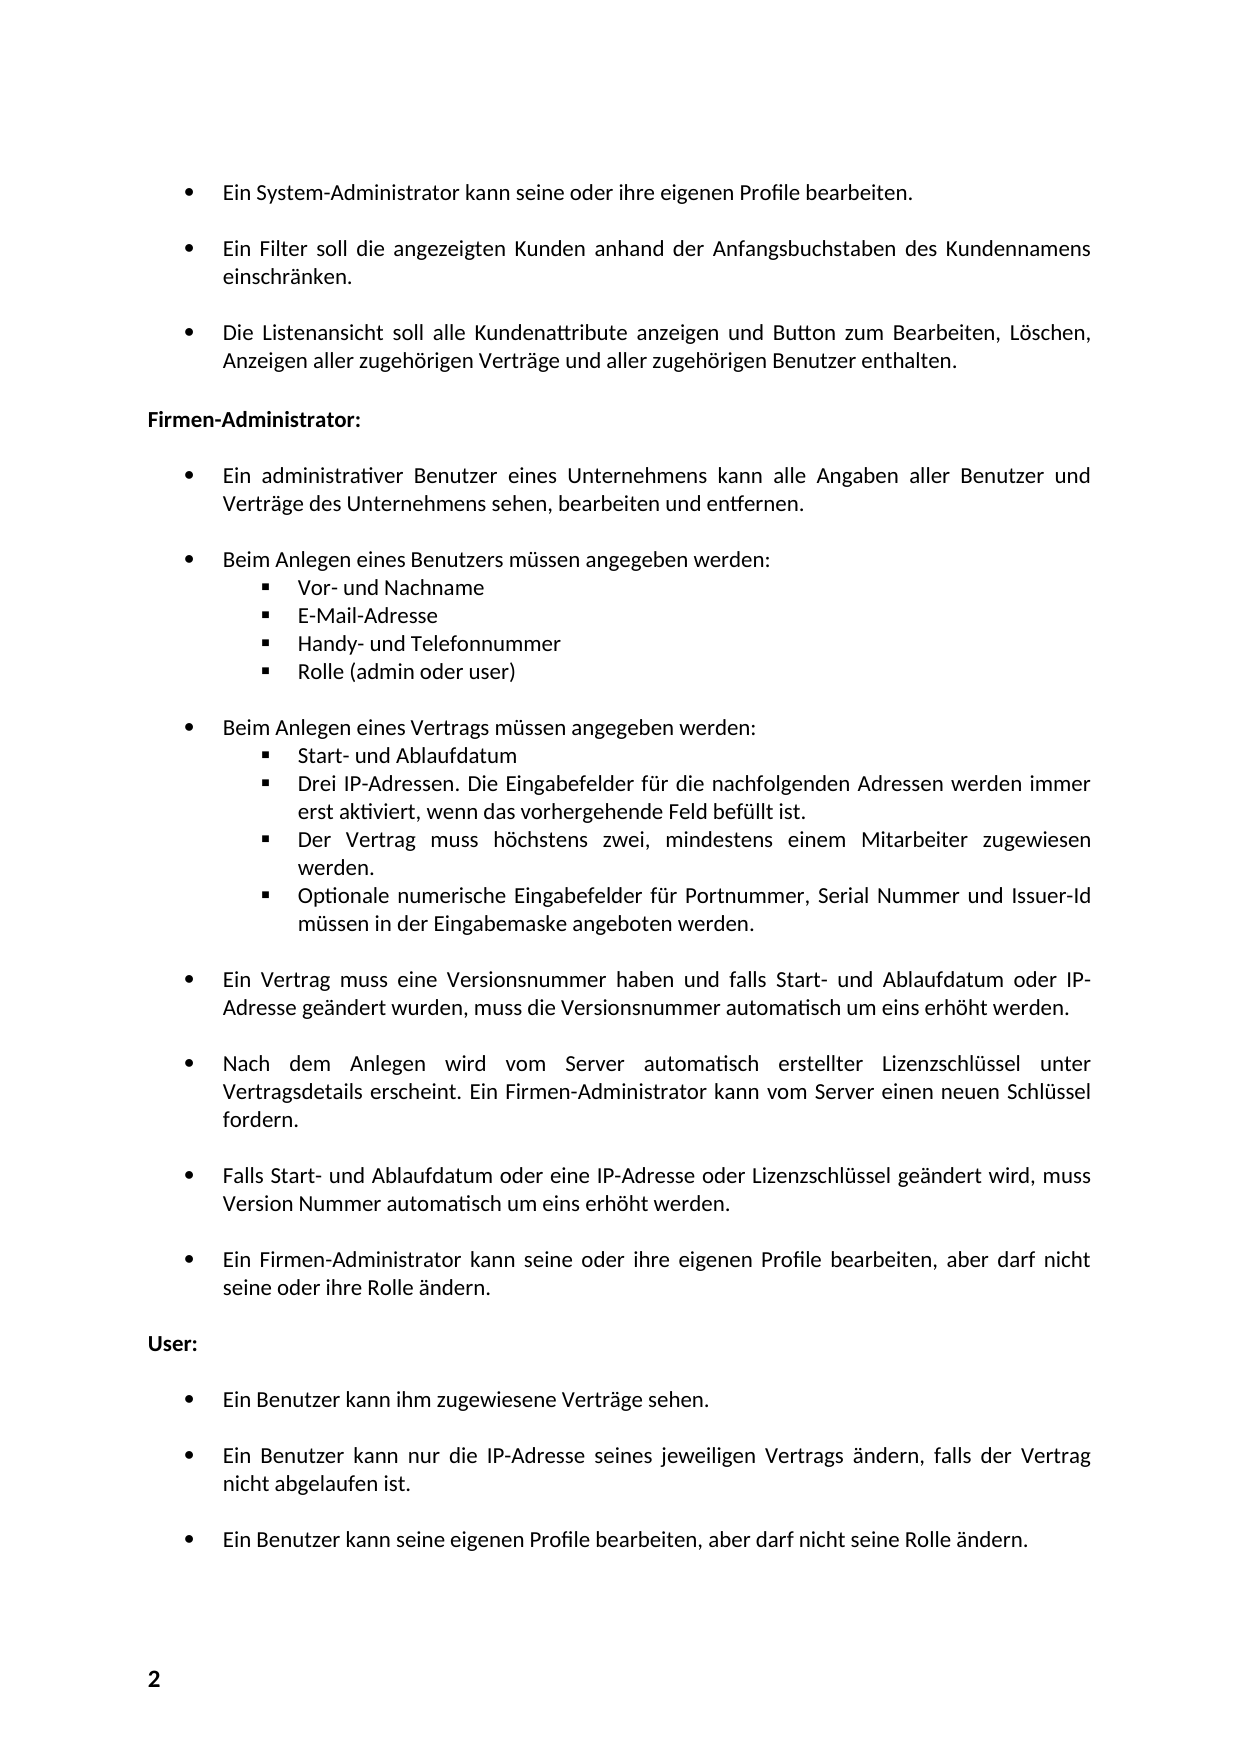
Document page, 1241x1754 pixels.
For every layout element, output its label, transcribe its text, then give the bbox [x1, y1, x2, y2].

list Falls Start- und Ablaufdatum oder eine IP-Adresse oder Lizenzschlüssel geändert wird, muss Version Nummer automatisch um eins erhöht werden. [185, 1161, 1093, 1217]
list Start- und Ablaufdatum [260, 741, 1093, 769]
list Beim Anlegen eines Vertrags müssen angegeben werden: [185, 713, 1093, 741]
list Ein Benutzer kann nur die IP-Adresse seines jeweiligen Vertrags ändern, falls der Vertrag nicht abgelaufen ist. [185, 1442, 1093, 1498]
list Der Vertrag muss höchstens zwei, mindestens einem Mitarbeiter zugewiesen werden. [260, 825, 1093, 881]
list Ein System-Administrator kann seine oder ihre eigenen Profile bearbeiten. [185, 178, 1093, 206]
list Ein Vertrag muss eine Versionsnummer haben und falls Start- und Ablaufdatum oder IP-Adresse geändert wurden, muss die Versionsnummer automatisch um eins erhöht werden. [185, 965, 1093, 1021]
list Beim Anlegen eines Benutzers müssen angegeben werden: [185, 545, 1093, 573]
text Firmen-Administrator: [148, 405, 1093, 433]
list Ein Benutzer kann ihm zugewiesene Verträge sehen. [185, 1386, 1093, 1413]
list E-Mail-Adresse [260, 601, 1093, 629]
list Ein Firmen-Administrator kann seine oder ihre eigenen Profile bearbeiten, aber darf nicht seine oder ihre Rolle ändern. [185, 1245, 1093, 1301]
list Optionale numerische Eingabefelder für Portnummer, Serial Nummer und Issuer-Id müssen in der Eingabemaske angeboten werden. [260, 881, 1093, 937]
list Ein Benutzer kann seine eigenen Profile bearbeiten, aber darf nicht seine Rolle ändern. [185, 1526, 1093, 1554]
text User: [148, 1329, 1093, 1357]
list Handy- und Telefonnummer [260, 629, 1093, 657]
list Ein administrativer Benutzer eines Unternehmens kann alle Angaben aller Benutzer und Verträge des Unternehmens sehen, bearbeiten und entfernen. [185, 461, 1093, 517]
list Die Listenansicht soll alle Kundenattribute anzeigen und Button zum Bearbeiten, Löschen, Anzeigen aller zugehörigen Verträge und aller zugehörigen Benutzer enthalten. [185, 318, 1093, 374]
list Drei IP-Adressen. Die Eingabefelder für die nachfolgenden Adressen werden immer erst aktiviert, wenn das vorhergehende Feld befüllt ist. [260, 769, 1093, 825]
list Rolle (admin oder user) [260, 657, 1093, 685]
list Nach dem Anlegen wird vom Server automatisch erstellter Lizenzschlüssel unter Vertragsdetails erscheint. Ein Firmen-Administrator kann vom Server einen neuen Schlüssel fordern. [185, 1049, 1093, 1133]
list Vor- und Nachname [260, 573, 1093, 601]
list Ein Filter soll die angezeigten Kunden anhand der Anfangsbuchstaben des Kundennamens einschränken. [185, 234, 1093, 290]
